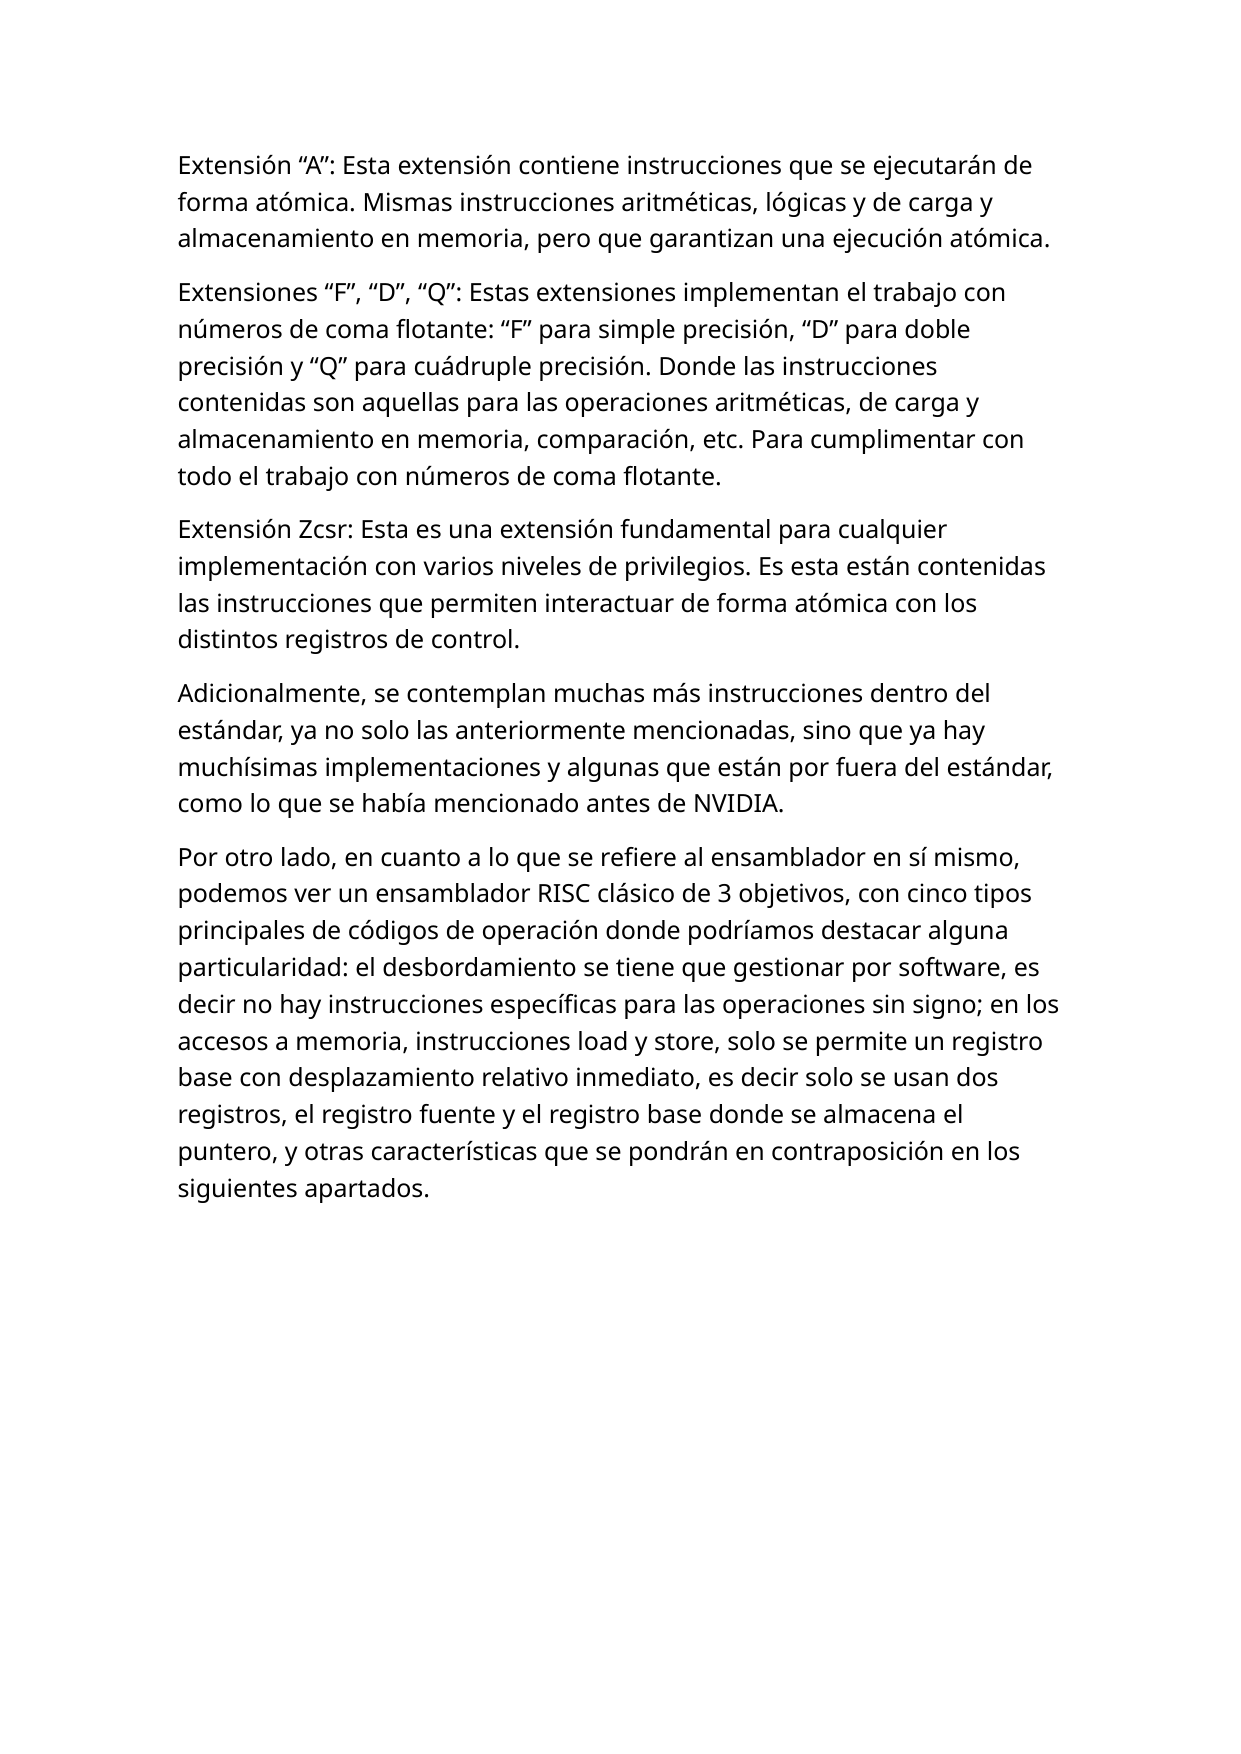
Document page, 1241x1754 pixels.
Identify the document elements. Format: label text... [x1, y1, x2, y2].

text Extensión “A”: Esta extensión contiene instrucciones que se ejecutarán de forma atómica. Mismas instrucciones aritméticas, lógicas y de carga y almacenamiento en memoria, pero que garantizan una ejecución atómica. [177, 148, 1063, 255]
text Por otro lado, en cuanto a lo que se refiere al ensamblador en sí mismo, podemos ver un ensamblador RISC clásico de 3 objetivos, con cinco tipos principales de códigos de operación donde podríamos destacar alguna particularidad: el desbordamiento se tiene que gestionar por software, es decir no hay instrucciones específicas para las operaciones sin signo; en los accesos a memoria, instrucciones load y store, solo se permite un registro base con desplazamiento relativo inmediato, es decir solo se usan dos registros, el registro fuente y el registro base donde se almacena el puntero, y otras características que se pondrán en contraposición en los siguientes apartados. [177, 839, 1063, 1204]
text Extensiones “F”, “D”, “Q”: Estas extensiones implementan el trabajo con números de coma flotante: “F” para simple precisión, “D” para doble precisión y “Q” para cuádruple precisión. Donde las instrucciones contenidas son aquellas para las operaciones aritméticas, de carga y almacenamiento en memoria, comparación, etc. Para cumplimentar con todo el trabajo con números de coma flotante. [177, 274, 1063, 492]
text Extensión Zcsr: Esta es una extensión fundamental para cualquier implementación con varios niveles de privilegios. Es esta están contenidas las instrucciones que permiten interactuar de forma atómica con los distintos registros de control. [177, 512, 1063, 656]
text Adicionalmente, se contemplan muchas más instrucciones dentro del estándar, ya no solo las anteriormente mencionadas, sino que ya hay muchísimas implementaciones y algunas que están por fuera del estándar, como lo que se había mencionado antes de NVIDIA. [177, 676, 1063, 820]
